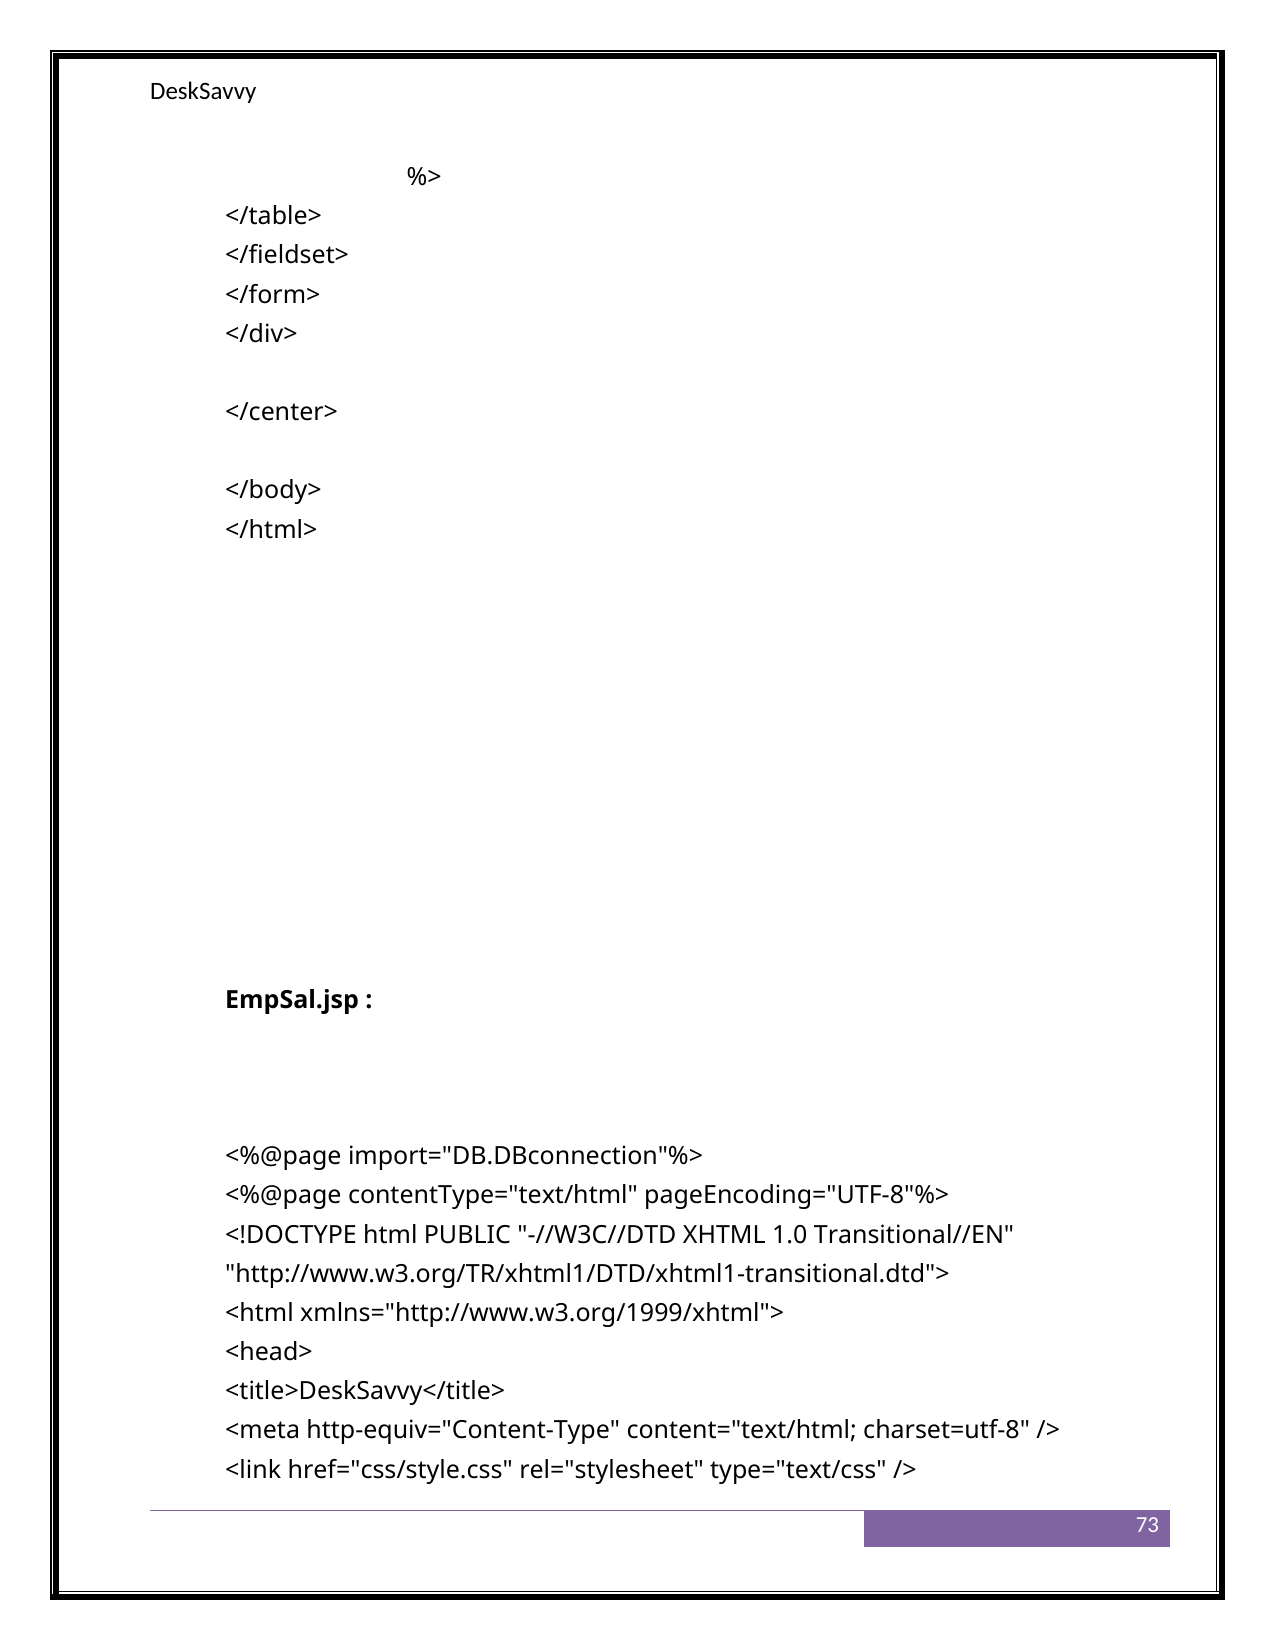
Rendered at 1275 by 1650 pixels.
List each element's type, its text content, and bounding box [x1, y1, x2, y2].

list <html xmlns="http://www.w3.org/1999/xhtml"> [225, 1295, 1170, 1329]
list %> [225, 159, 1170, 193]
list <title>DeskSavvy</title> [225, 1373, 1170, 1407]
list <!DOCTYPE html PUBLIC "-//W3C//DTD XHTML 1.0 Transitional//EN" "http://www.w3.org/TR/xhtml1/DTD/xhtml1-transitional.dtd"> [225, 1216, 1170, 1289]
list EmpSal.jsp : [225, 981, 1170, 1015]
list </center> [225, 394, 1170, 428]
list <%@page contentType="text/html" pageEncoding="UTF-8"%> [225, 1177, 1170, 1211]
list <meta http-equiv="Content-Type" content="text/html; charset=utf-8" /> [225, 1412, 1170, 1446]
list </html> [225, 511, 1170, 545]
list </form> [225, 276, 1170, 310]
list <head> [225, 1334, 1170, 1368]
list </fieldset> [225, 237, 1170, 271]
list </table> [225, 198, 1170, 232]
list </div> [225, 316, 1170, 349]
list </body> [225, 472, 1170, 506]
list <%@page import="DB.DBconnection"%> [225, 1138, 1170, 1172]
list <link href="css/style.css" rel="stylesheet" type="text/css" /> [225, 1451, 1170, 1485]
